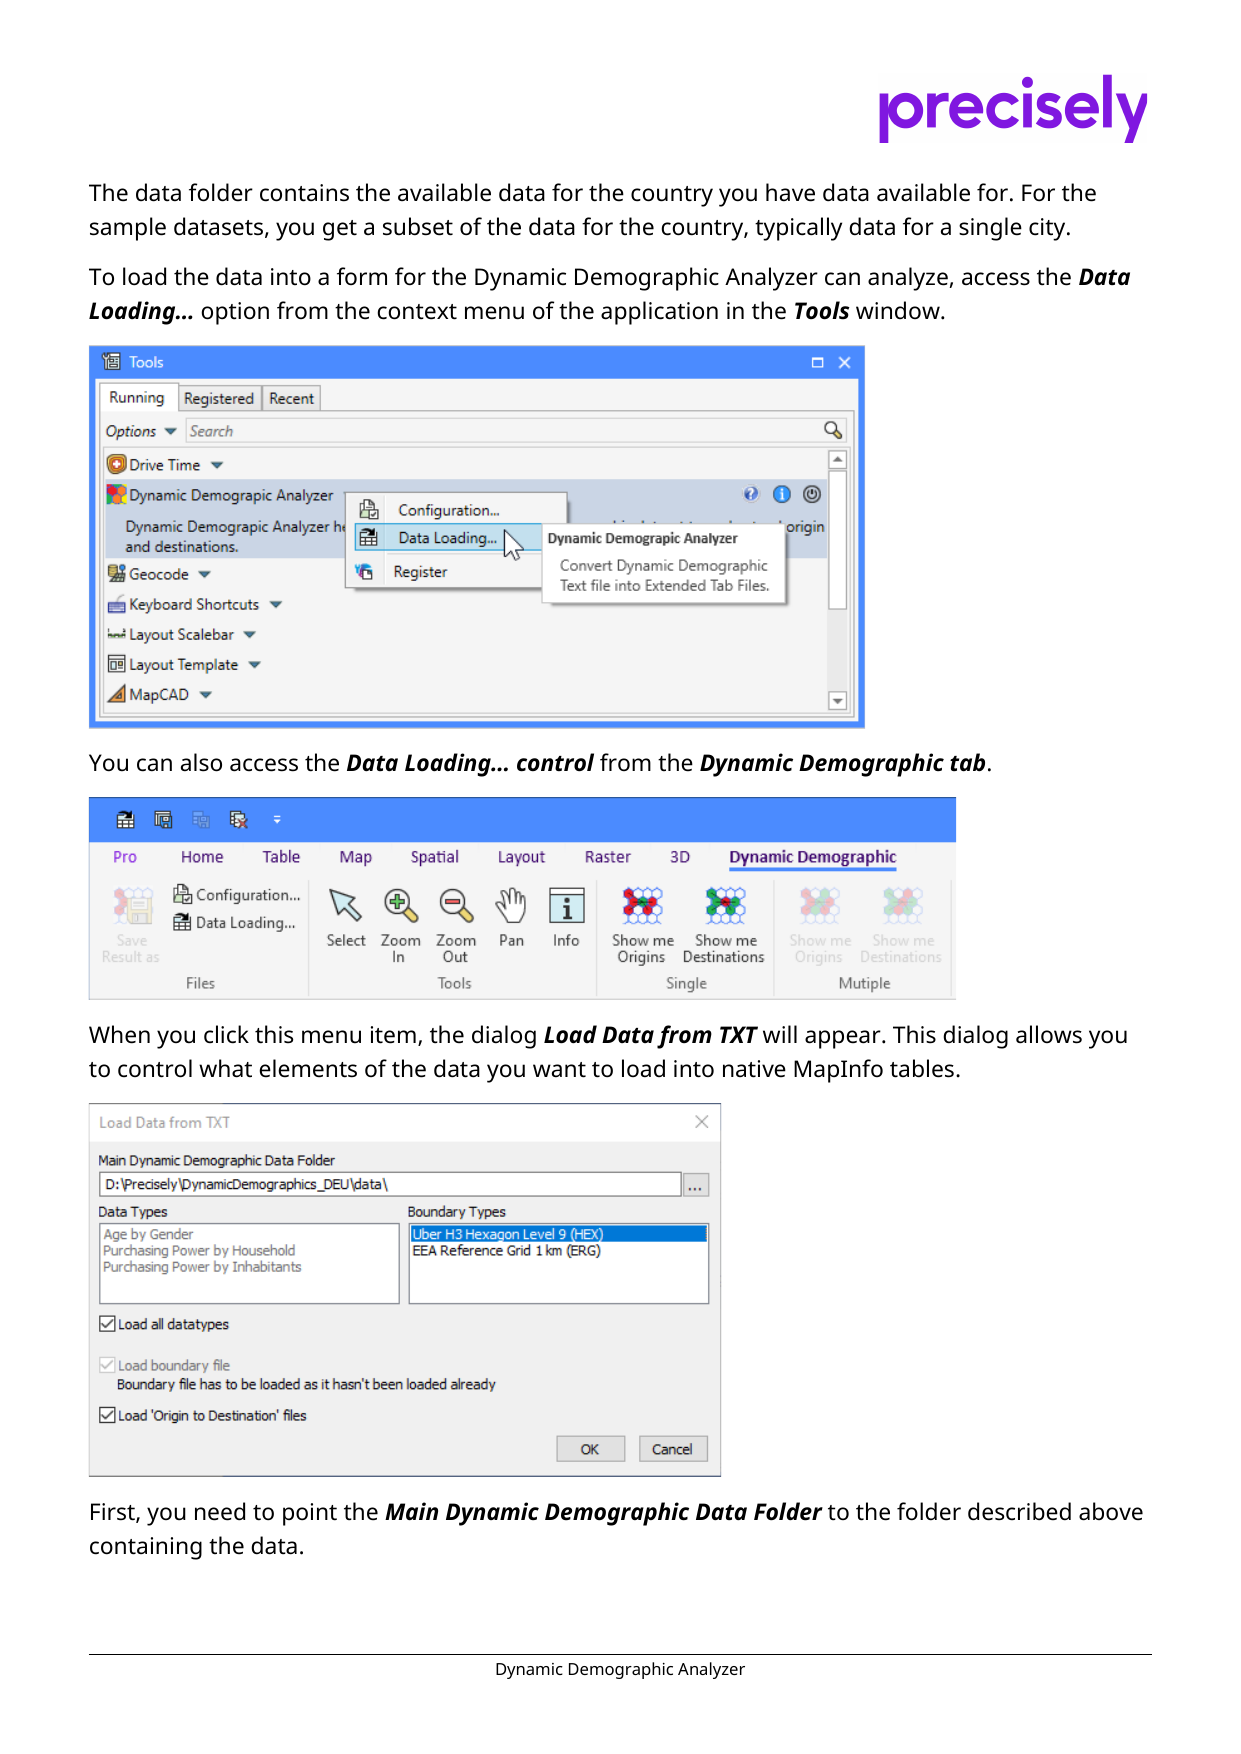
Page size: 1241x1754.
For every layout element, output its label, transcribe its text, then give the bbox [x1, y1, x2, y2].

text To load the data into a form for the Dynamic Demographic Analyzer can analyze, access the Data Loading… option from the context menu of the application in the Tools window. [89, 261, 1152, 326]
text When you click this menu item, the dialog Load Data from TXT will appear. This dialog allows you to control what elements of the data you want to load into native MapInfo tables. [89, 1019, 1152, 1084]
text First, you need to point the Main Dynamic Demographic Data Folder to the folder described above containing the data. [89, 1496, 1152, 1561]
picture [88, 345, 866, 729]
text The data folder contains the available data for the country you have data available for. For the sample datasets, you get a subset of the data for the country, typically data for a single city. [89, 177, 1152, 242]
text You can also access the Data Loading… control from the Dynamic Demographic tab. [89, 747, 1152, 779]
picture [88, 797, 957, 1000]
picture [88, 1103, 722, 1477]
picture [878, 73, 1147, 143]
